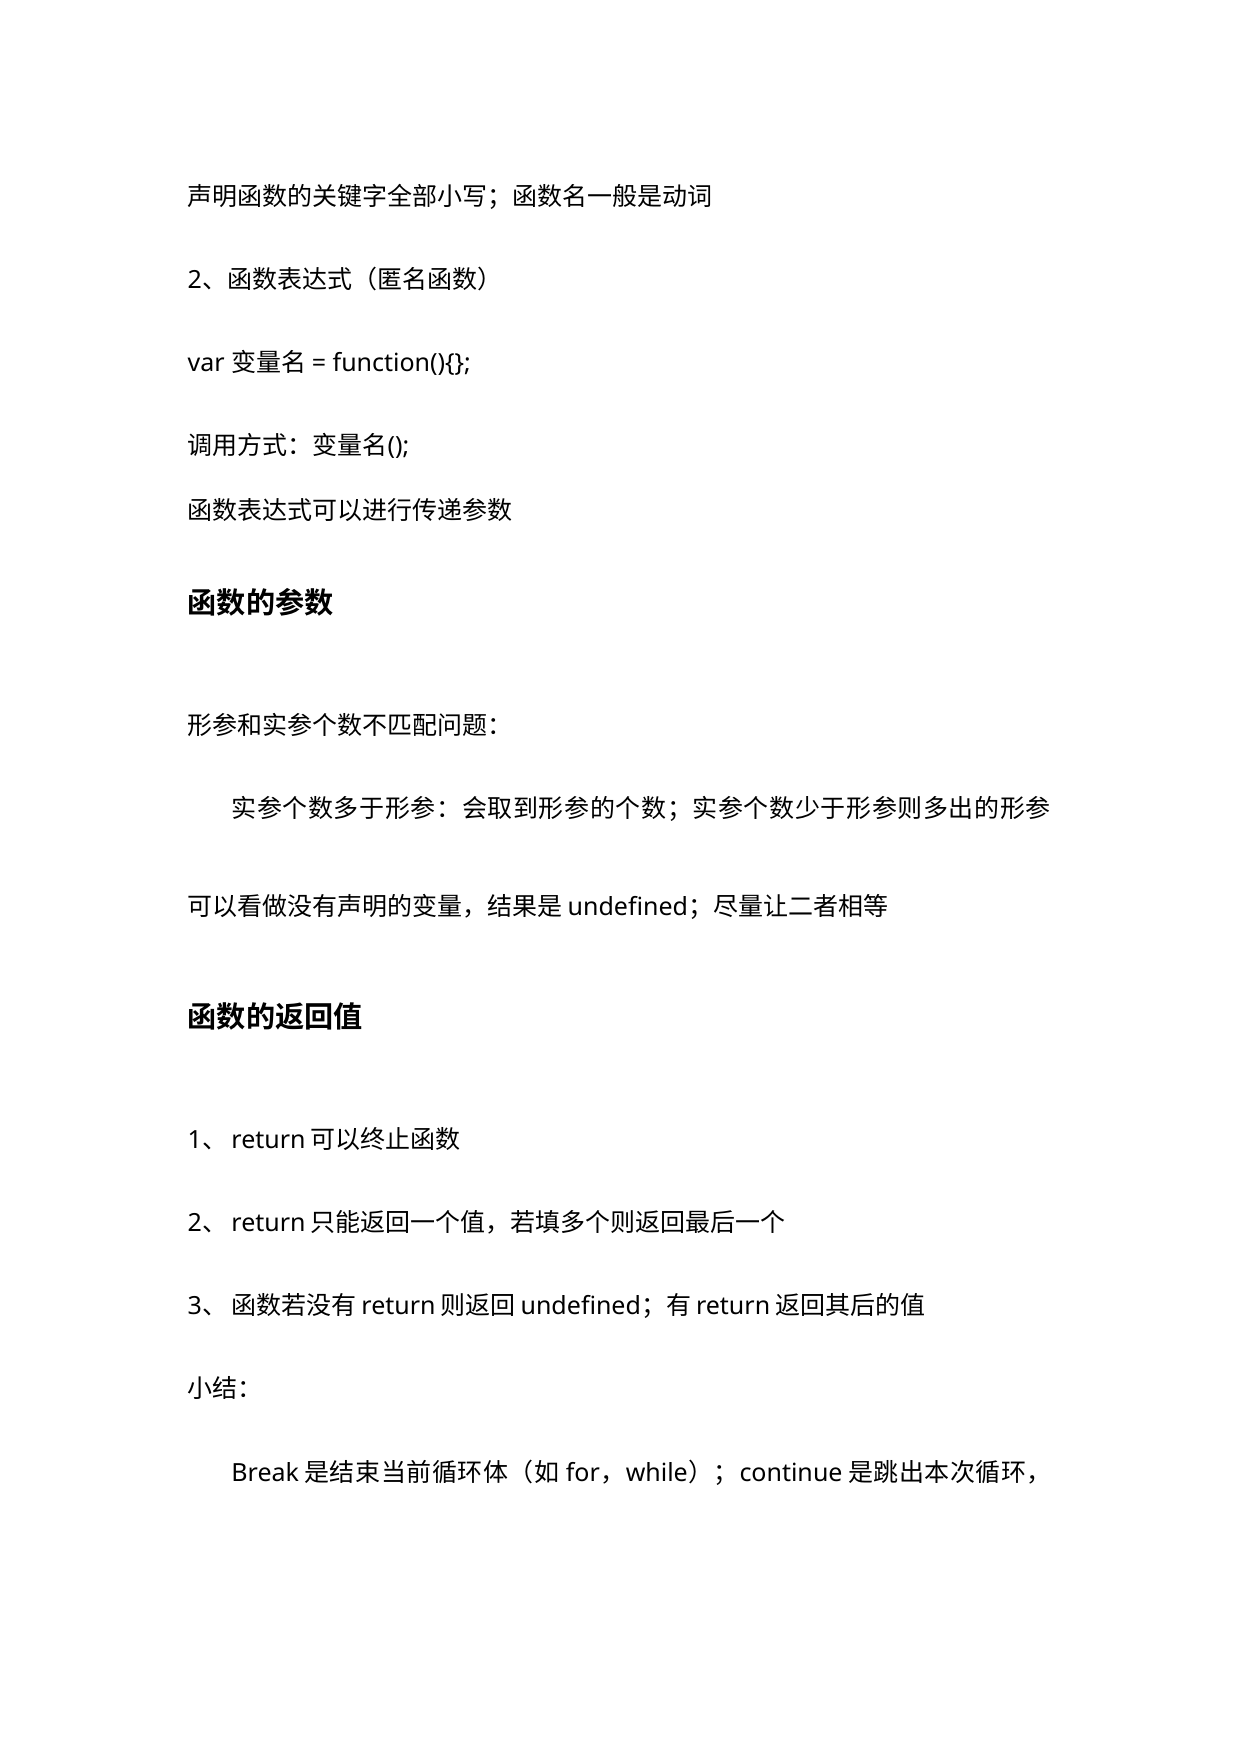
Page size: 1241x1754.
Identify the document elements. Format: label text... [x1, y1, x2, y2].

list return只能返回一个值，若填多个则返回最后一个 [187, 1188, 1053, 1253]
list return可以终止函数 [187, 1105, 1053, 1170]
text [187, 1438, 1053, 1503]
text 小结： [187, 1354, 1053, 1419]
list 函数若没有return则返回undefined；有return返回其后的值 [187, 1271, 1053, 1336]
text 形参和实参个数不匹配问题： [187, 691, 1053, 756]
text var 变量名 = function(){}; [187, 328, 1053, 393]
text 函数表达式可以进行传递参数 [187, 476, 1053, 541]
text 调用方式：变量名(); [187, 411, 1053, 476]
subtitle 函数的参数 [187, 568, 1053, 633]
subtitle 函数的返回值 [187, 982, 1053, 1047]
text 实参个数多于形参：会取到形参的个数；实参个数少于形参则多出的形参可以看做没有声明的变量，结果是undefined；尽量让二者相等 [187, 774, 1053, 937]
text 2、函数表达式（匿名函数） [187, 245, 1053, 310]
text 声明函数的关键字全部小写；函数名一般是动词 [187, 162, 1053, 227]
